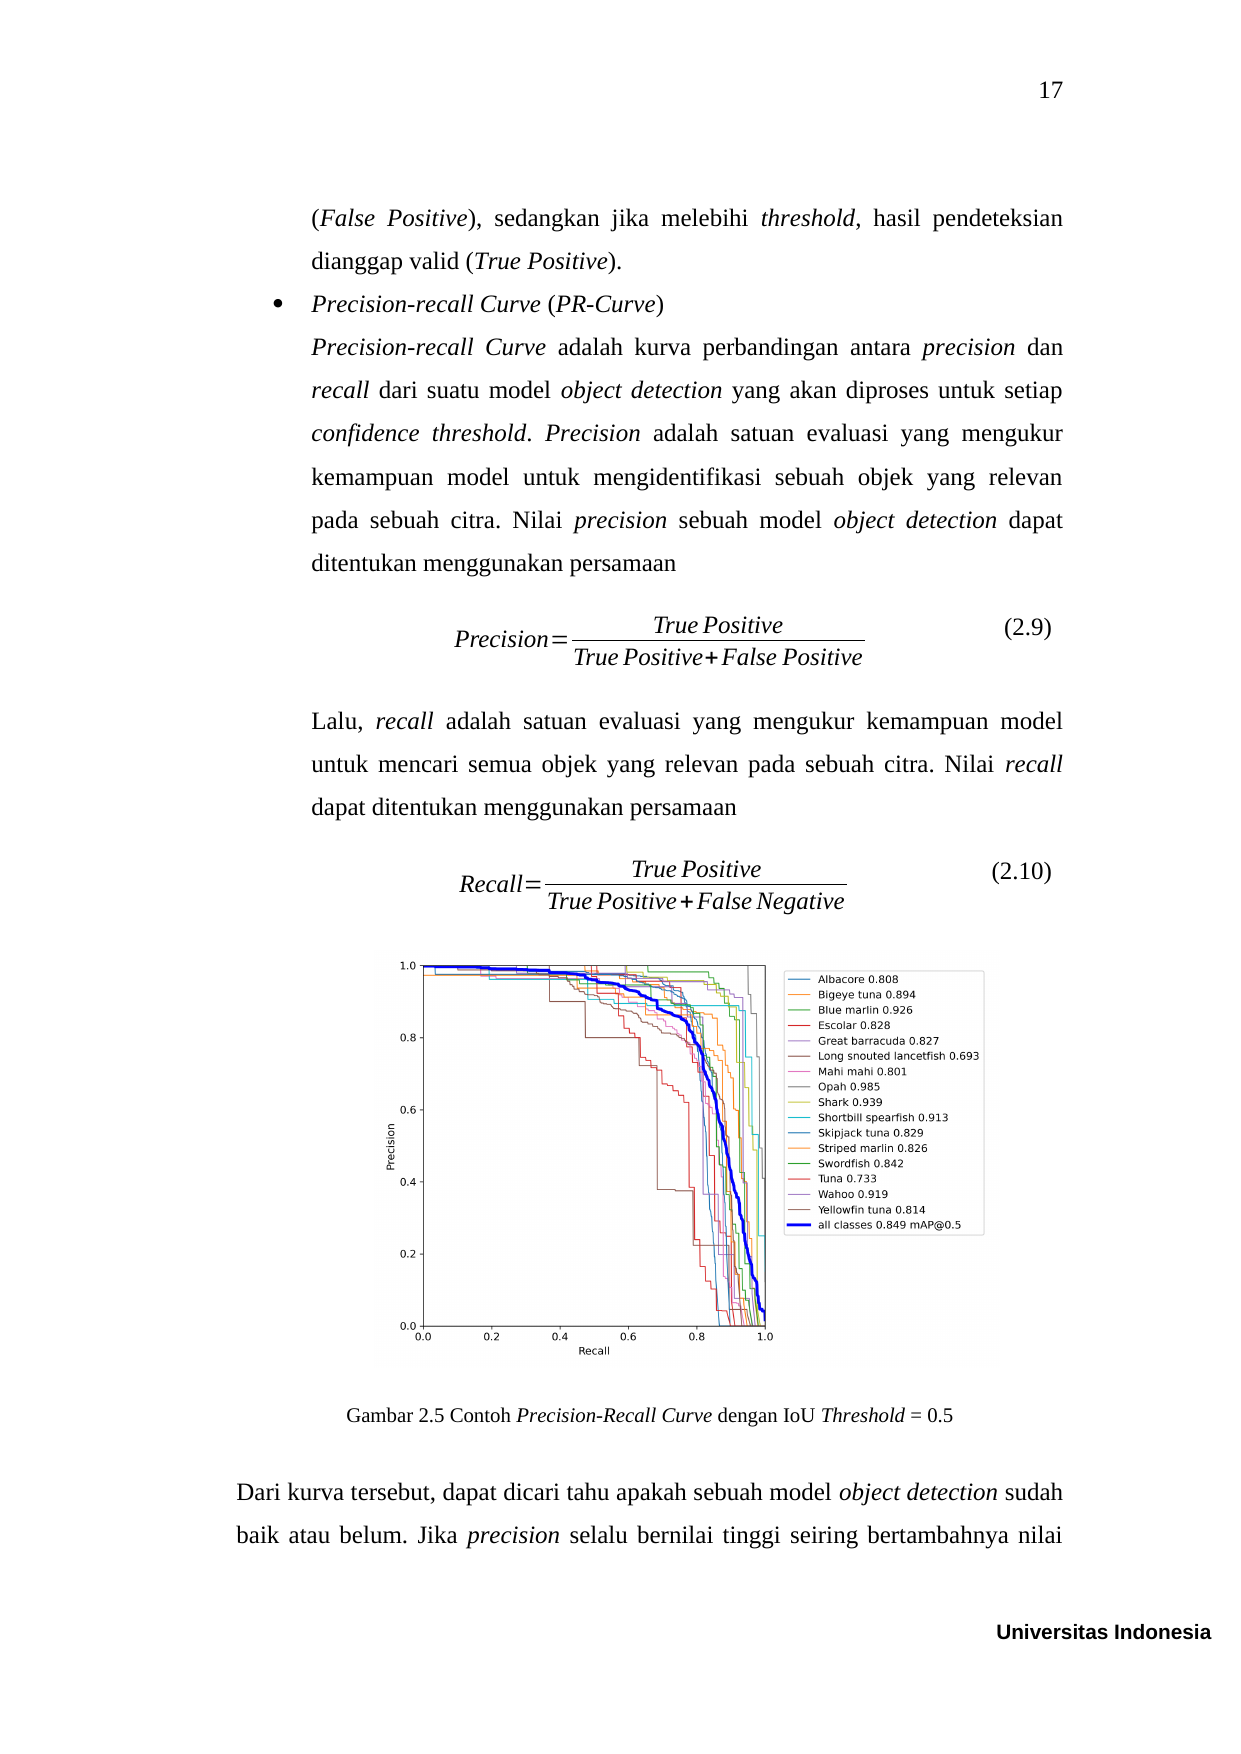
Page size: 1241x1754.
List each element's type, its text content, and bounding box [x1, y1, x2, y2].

list Precision-recall Curve (PR-Curve) [274, 289, 1063, 318]
table_header (2.9) [993, 612, 1063, 706]
table_header (2.10) [980, 856, 1063, 950]
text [236, 1477, 1063, 1549]
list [311, 203, 1063, 275]
table_header [236, 856, 980, 950]
list Precision-recall Curve adalah kurva perbandingan antara precision dan recall dari suatu model object detection yang akan diproses untuk setiap confidence threshold. Precision adalah satuan evaluasi yang mengukur kemampuan model untuk mengidentifikasi sebuah objek yang relevan pada sebuah citra. Nilai precision sebuah model object detection dapat ditentukan menggunakan persamaan [311, 332, 1063, 577]
text Gambar 2.5 Contoh Precision-Recall Curve dengan IoU Threshold = 0.5 [236, 1403, 1063, 1427]
picture [374, 950, 1001, 1368]
table_header [236, 612, 993, 706]
list Lalu, recall adalah satuan evaluasi yang mengukur kemampuan model untuk mencari semua objek yang relevan pada sebuah citra. Nilai recall dapat ditentukan menggunakan persamaan [311, 706, 1063, 821]
